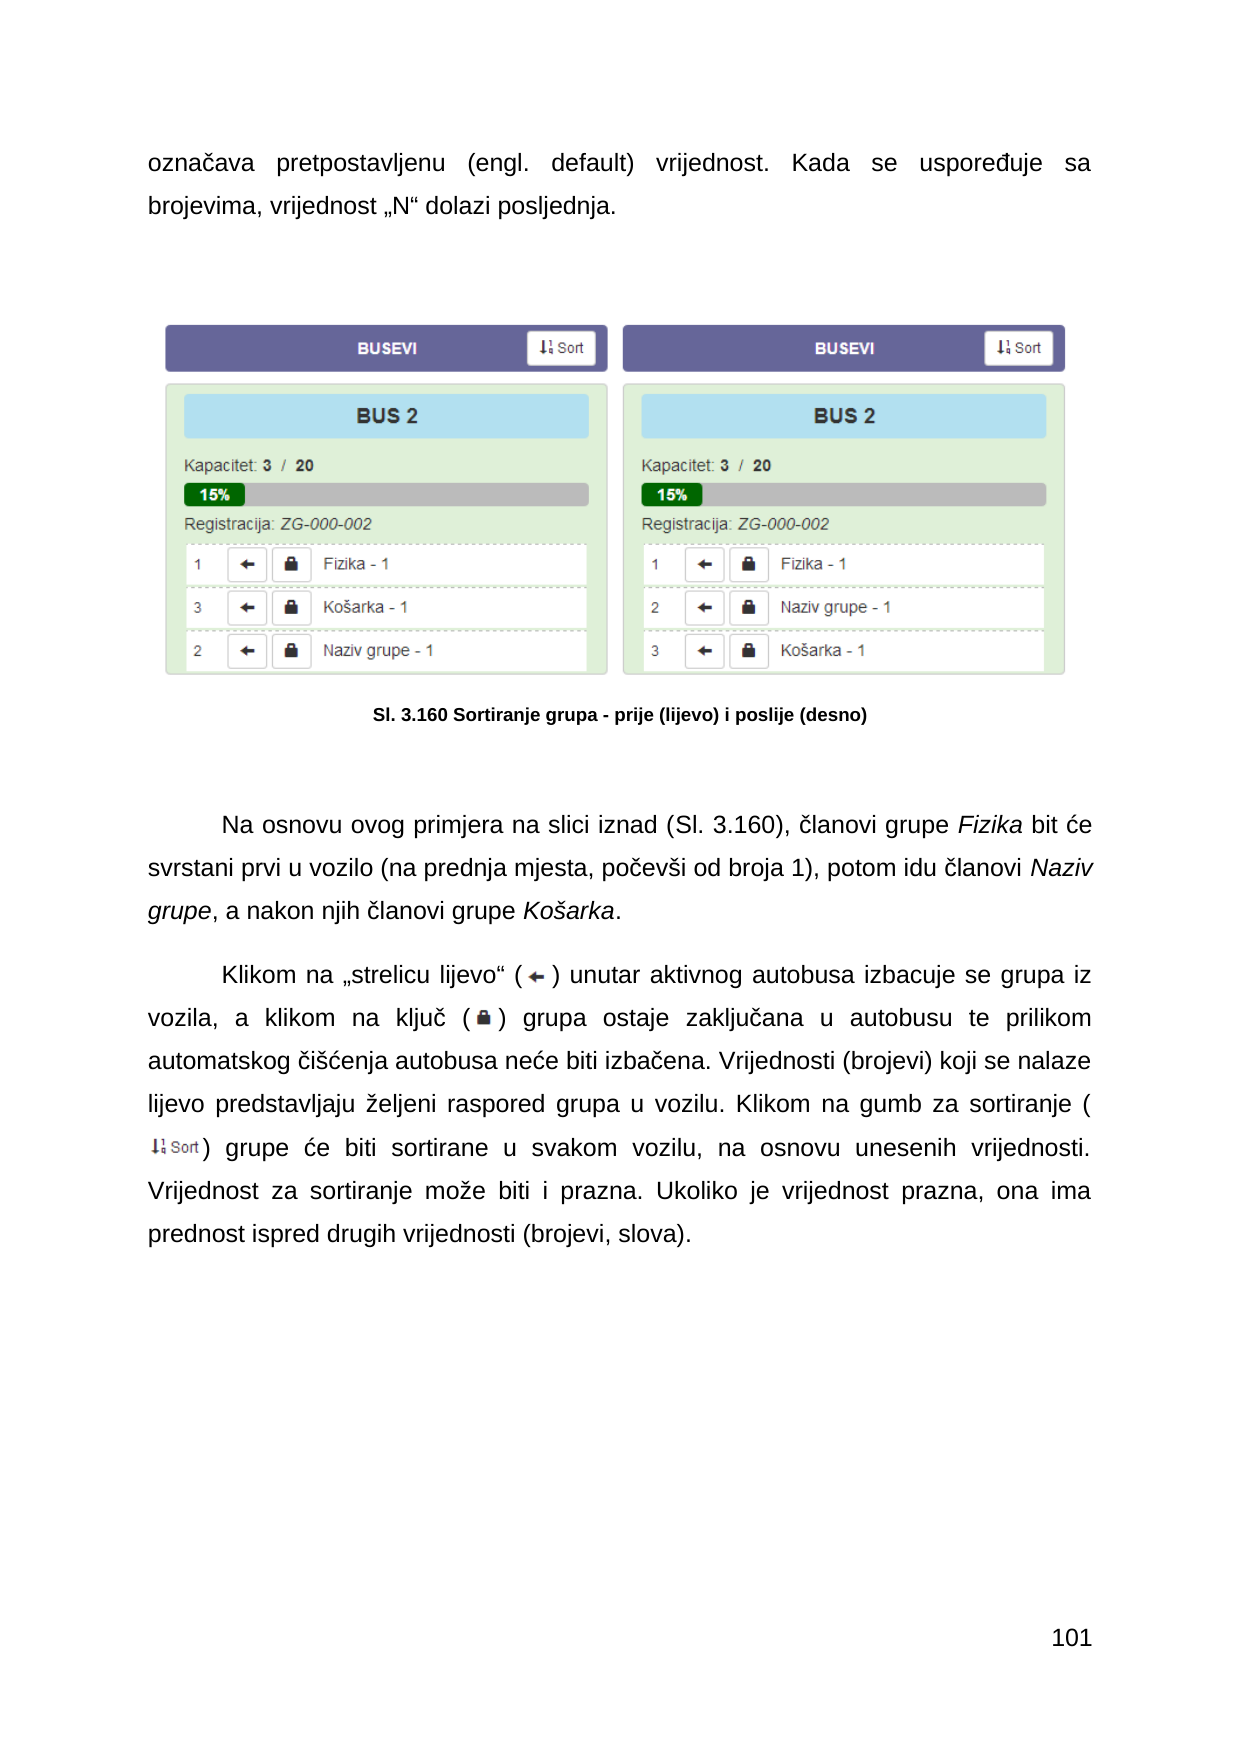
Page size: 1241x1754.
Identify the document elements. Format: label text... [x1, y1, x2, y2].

picture [470, 1005, 498, 1027]
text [148, 148, 1093, 219]
picture [162, 318, 1078, 683]
text Klikom na „strelicu lijevo“ () unutar aktivnog autobusa izbacuje se grupa iz vozila, a klikom na ključ () grupa ostaje zaključana u autobusu te prilikom automatskog čišćenja autobusa neće biti izbačena. Vrijednosti (brojevi) koji se nalaze lijevo predstavljaju željeni raspored grupa u vozilu. Klikom na gumb za sortiranje () grupe će biti sortirane u svakom vozilu, na osnovu unesenih vrijednosti. Vrijednost za sortiranje može biti i prazna. Ukoliko je vrijednost prazna, ona ima prednost ispred drugih vrijednosti (brojevi, slova). [148, 960, 1093, 1248]
picture [147, 1135, 203, 1157]
picture [522, 966, 552, 984]
